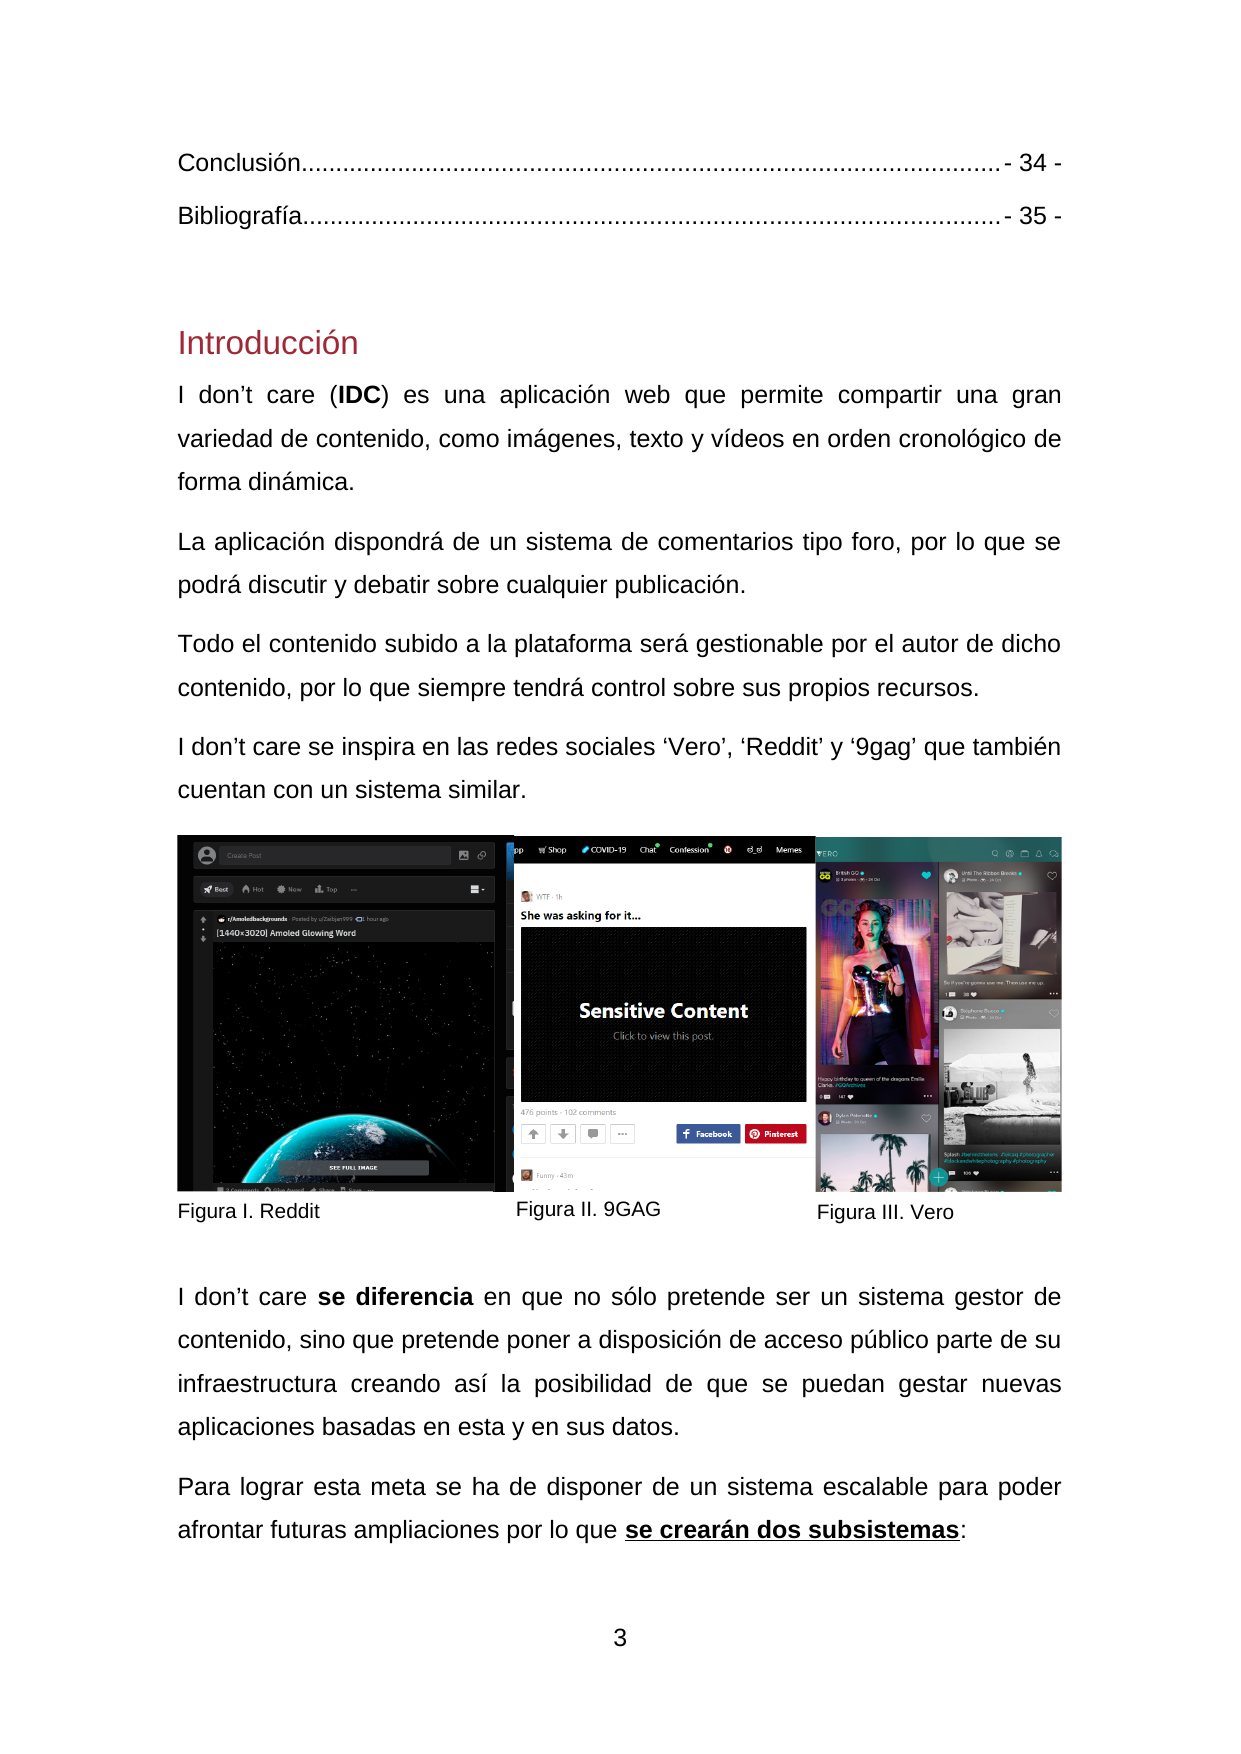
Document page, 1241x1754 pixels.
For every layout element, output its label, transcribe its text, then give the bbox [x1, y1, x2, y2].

text I don’t care (IDC) es una aplicación web que permite compartir una gran variedad de contenido, como imágenes, texto y vídeos en orden cronológico de forma dinámica. [177, 380, 1063, 495]
text La aplicación dispondrá de un sistema de comentarios tipo foro, por lo que se podrá discutir y debatir sobre cualquier publicación. [177, 526, 1063, 598]
picture [177, 835, 1062, 1192]
text I don’t care se diferencia en que no sólo pretende ser un sistema gestor de contenido, sino que pretende poner a disposición de acceso público parte de su infraestructura creando así la posibilidad de que se puedan gestar nuevas aplicaciones basadas en esta y en sus datos. [177, 1282, 1063, 1440]
text Todo el contenido subido a la plataforma será gestionable por el autor de dicho contenido, por lo que siempre tendrá control sobre sus propios recursos. [177, 629, 1063, 701]
subtitle Introducción [177, 323, 1063, 361]
text I don’t care se inspira en las redes sociales ‘Vero’, ‘Reddit’ y ‘9gag’ que también cuentan con un sistema similar. [177, 732, 1063, 804]
text Para lograr esta meta se ha de disponer de un sistema escalable para poder afrontar futuras ampliaciones por lo que se crearán dos subsistemas: [177, 1471, 1063, 1543]
